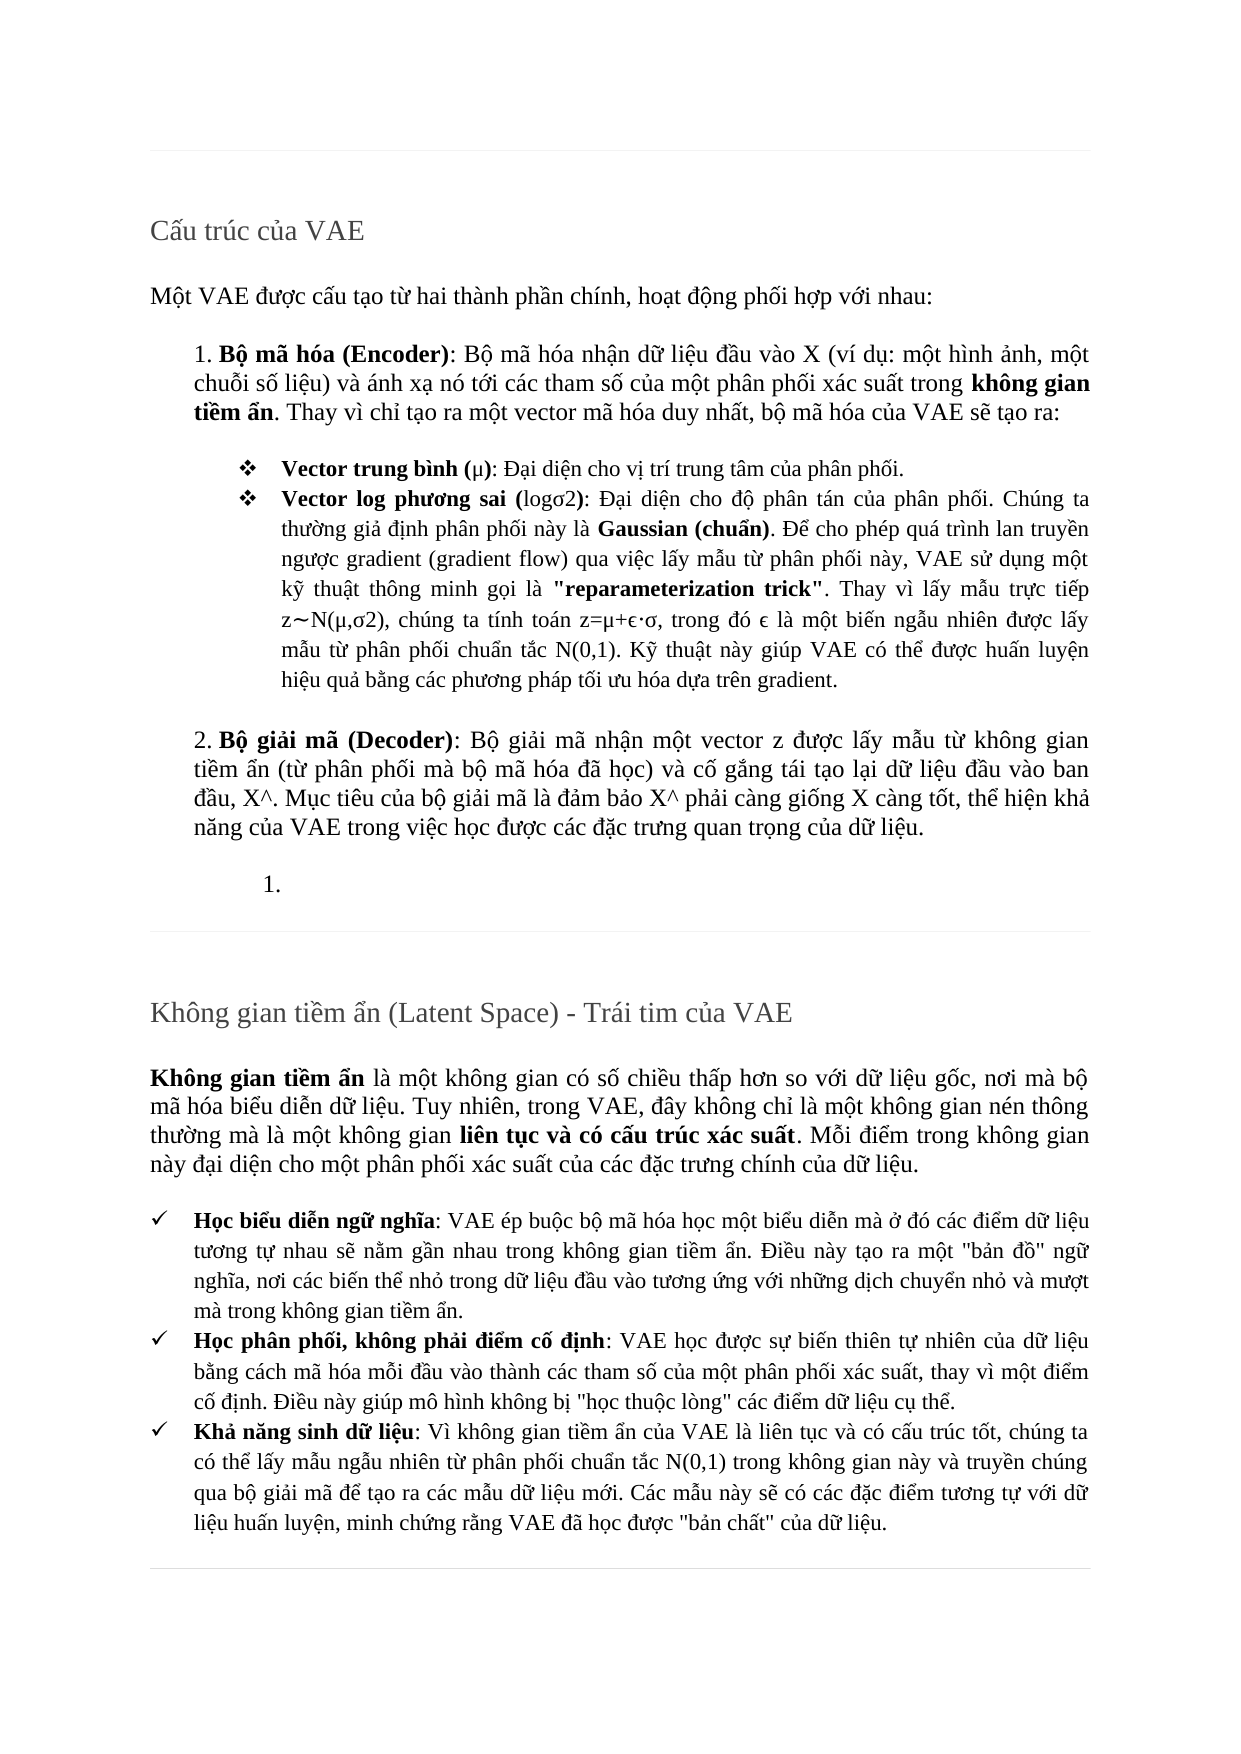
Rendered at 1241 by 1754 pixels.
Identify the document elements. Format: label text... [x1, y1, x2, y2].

subtitle Không gian tiềm ẩn (Latent Space) - Trái tim của VAE [150, 995, 1090, 1028]
list Học phân phối, không phải điểm cố định: VAE học được sự biến thiên tự nhiên của dữ liệu bằng cách mã hóa mỗi đầu vào thành các tham số của một phân phối xác suất, thay vì một điểm cố định. Điều này giúp mô hình không bị "học thuộc lòng" các điểm dữ liệu cụ thể. [150, 1328, 1090, 1414]
list Vector trung bình (μ): Đại diện cho vị trí trung tâm của phân phối. [237, 454, 1090, 481]
list Khả năng sinh dữ liệu: Vì không gian tiềm ẩn của VAE là liên tục và có cấu trúc tốt, chúng ta có thể lấy mẫu ngẫu nhiên từ phân phối chuẩn tắc N(0,1) trong không gian này và truyền chúng qua bộ giải mã để tạo ra các mẫu dữ liệu mới. Các mẫu này sẽ có các đặc điểm tương tự với dữ liệu huấn luyện, minh chứng rằng VAE đã học được "bản chất" của dữ liệu. [150, 1418, 1090, 1535]
list Bộ giải mã (Decoder): Bộ giải mã nhận một vector z được lấy mẫu từ không gian tiềm ẩn (từ phân phối mà bộ mã hóa đã học) và cố gắng tái tạo lại dữ liệu đầu vào ban đầu, X^. Mục tiêu của bộ giải mã là đảm bảo X^ phải càng giống X càng tốt, thể hiện khả năng của VAE trong việc học được các đặc trưng quan trọng của dữ liệu. [194, 725, 1090, 840]
subtitle Cấu trúc của VAE [150, 213, 1090, 247]
list Vector log phương sai (logσ2): Đại diện cho độ phân tán của phân phối. Chúng ta thường giả định phân phối này là Gaussian (chuẩn). Để cho phép quá trình lan truyền ngược gradient (gradient flow) qua việc lấy mẫu từ phân phối này, VAE sử dụng một kỹ thuật thông minh gọi là "reparameterization trick". Thay vì lấy mẫu trực tiếp z∼N(μ,σ2), chúng ta tính toán z=μ+ϵ⋅σ, trong đó ϵ là một biến ngẫu nhiên được lấy mẫu từ phân phối chuẩn tắc N(0,1). Kỹ thuật này giúp VAE có thể được huấn luyện hiệu quả bằng các phương pháp tối ưu hóa dựa trên gradient. [237, 485, 1090, 692]
list Học biểu diễn ngữ nghĩa: VAE ép buộc bộ mã hóa học một biểu diễn mà ở đó các điểm dữ liệu tương tự nhau sẽ nằm gần nhau trong không gian tiềm ẩn. Điều này tạo ra một "bản đồ" ngữ nghĩa, nơi các biến thể nhỏ trong dữ liệu đầu vào tương ứng với những dịch chuyển nhỏ và mượt mà trong không gian tiềm ẩn. [150, 1207, 1090, 1324]
list Bộ mã hóa (Encoder): Bộ mã hóa nhận dữ liệu đầu vào X (ví dụ: một hình ảnh, một chuỗi số liệu) và ánh xạ nó tới các tham số của một phân phối xác suất trong không gian tiềm ẩn. Thay vì chỉ tạo ra một vector mã hóa duy nhất, bộ mã hóa của VAE sẽ tạo ra: [194, 339, 1090, 425]
text Một VAE được cấu tạo từ hai thành phần chính, hoạt động phối hợp với nhau: [150, 281, 1090, 310]
text Không gian tiềm ẩn là một không gian có số chiều thấp hơn so với dữ liệu gốc, nơi mà bộ mã hóa biểu diễn dữ liệu. Tuy nhiên, trong VAE, đây không chỉ là một không gian nén thông thường mà là một không gian liên tục và có cấu trúc xác suất. Mỗi điểm trong không gian này đại diện cho một phân phối xác suất của các đặc trưng chính của dữ liệu. [150, 1063, 1090, 1178]
